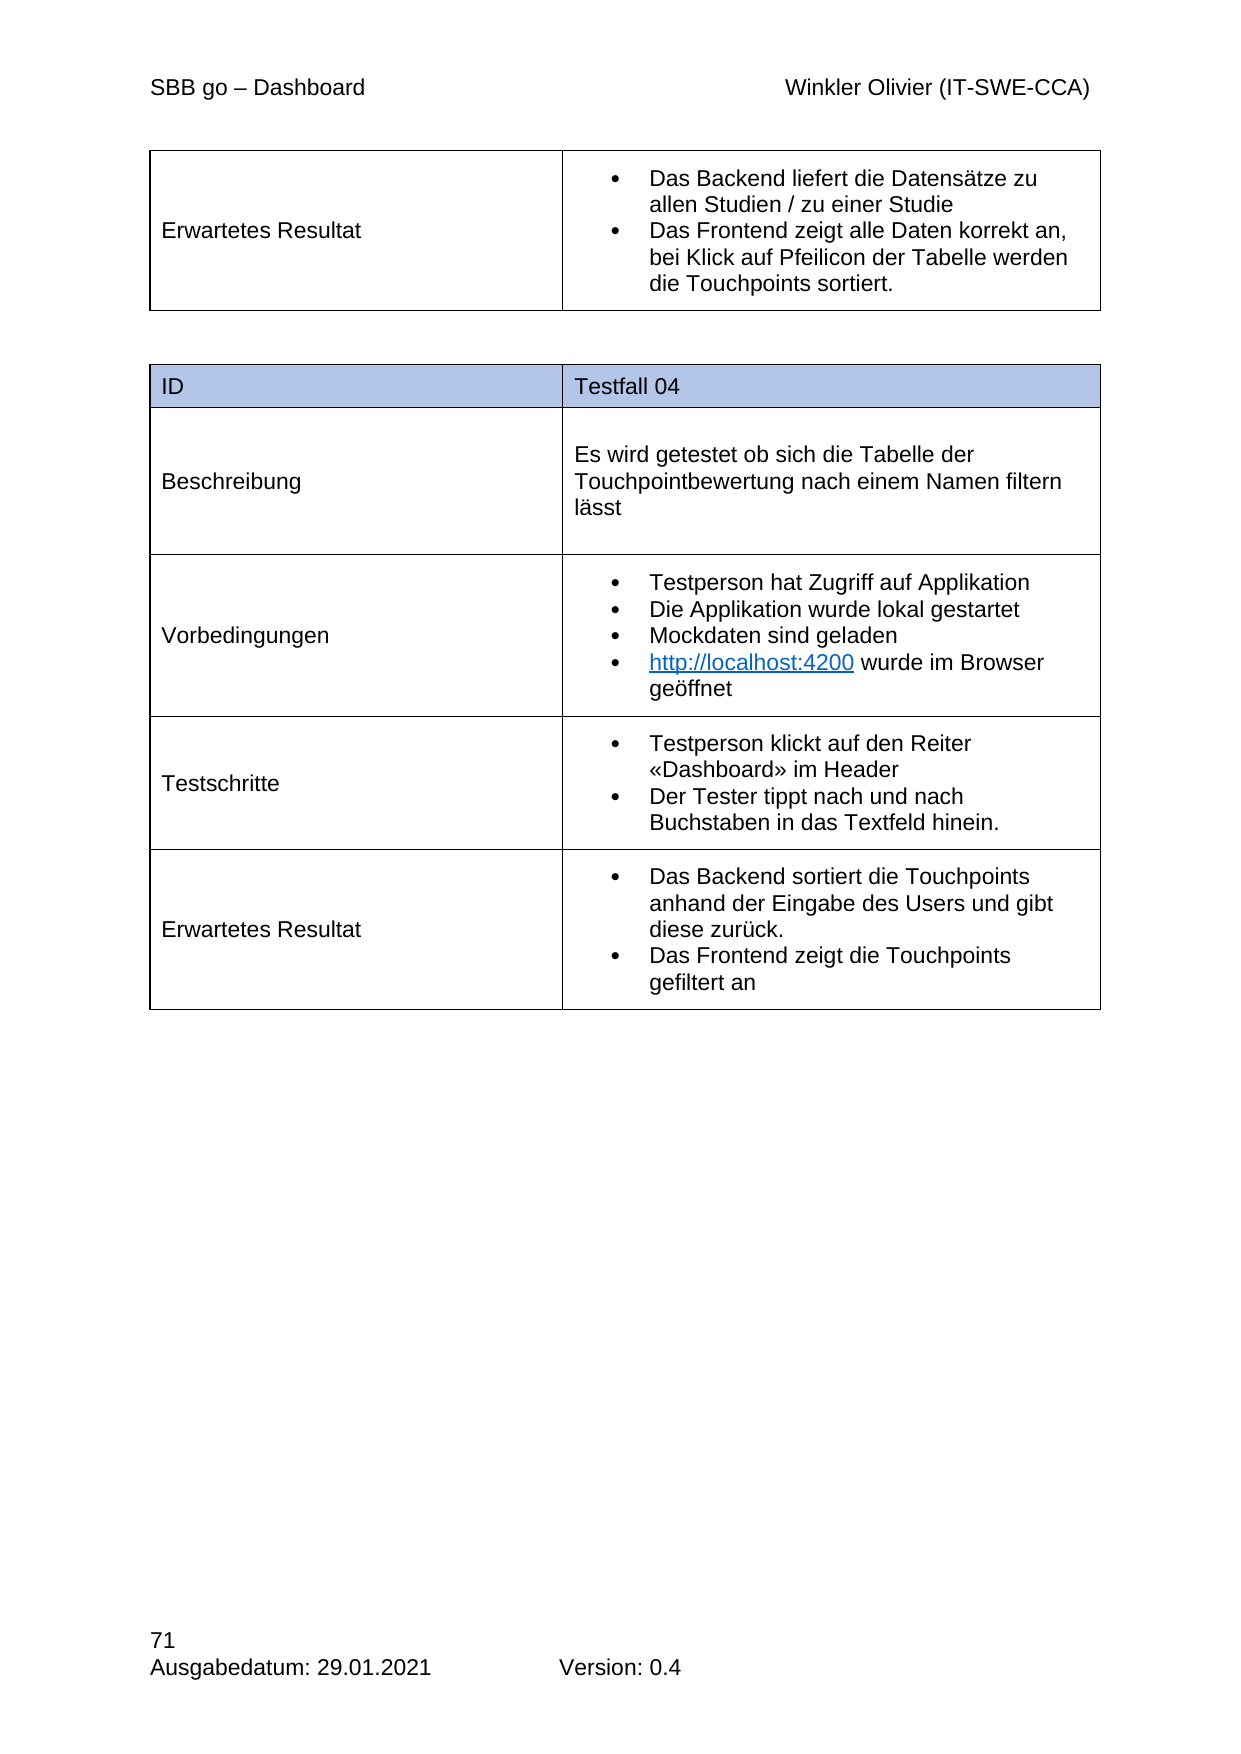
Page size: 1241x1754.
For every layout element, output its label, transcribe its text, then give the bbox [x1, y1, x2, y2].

table_cell Es wird getestet ob sich die Tabelle der Touchpointbewertung nach einem Namen filtern lässt [563, 408, 1100, 554]
table_header ID [151, 365, 562, 407]
table_cell Testperson klickt auf den Reiter «Dashboard» im Header Der Tester tippt nach und nach Buchstaben in das Textfeld hinein. [563, 717, 1100, 849]
table_header Testfall 04 [563, 365, 1100, 407]
table_cell Vorbedingungen [151, 555, 562, 716]
table_cell Erwartetes Resultat [151, 151, 562, 310]
table_cell Erwartetes Resultat [151, 850, 562, 1009]
table_cell Testperson hat Zugriff auf Applikation Die Applikation wurde lokal gestartet Mockdaten sind geladen http://localhost:4200 wurde im Browser geöffnet [563, 555, 1100, 716]
table_cell Das Backend liefert die Datensätze zu allen Studien / zu einer Studie Das Frontend zeigt alle Daten korrekt an, bei Klick auf Pfeilicon der Tabelle werden die Touchpoints sortiert. [563, 151, 1100, 310]
table_cell Das Backend sortiert die Touchpoints anhand der Eingabe des Users und gibt diese zurück. Das Frontend zeigt die Touchpoints gefiltert an [563, 850, 1100, 1009]
table_cell Beschreibung [151, 408, 562, 554]
table_cell Testschritte [151, 717, 562, 849]
